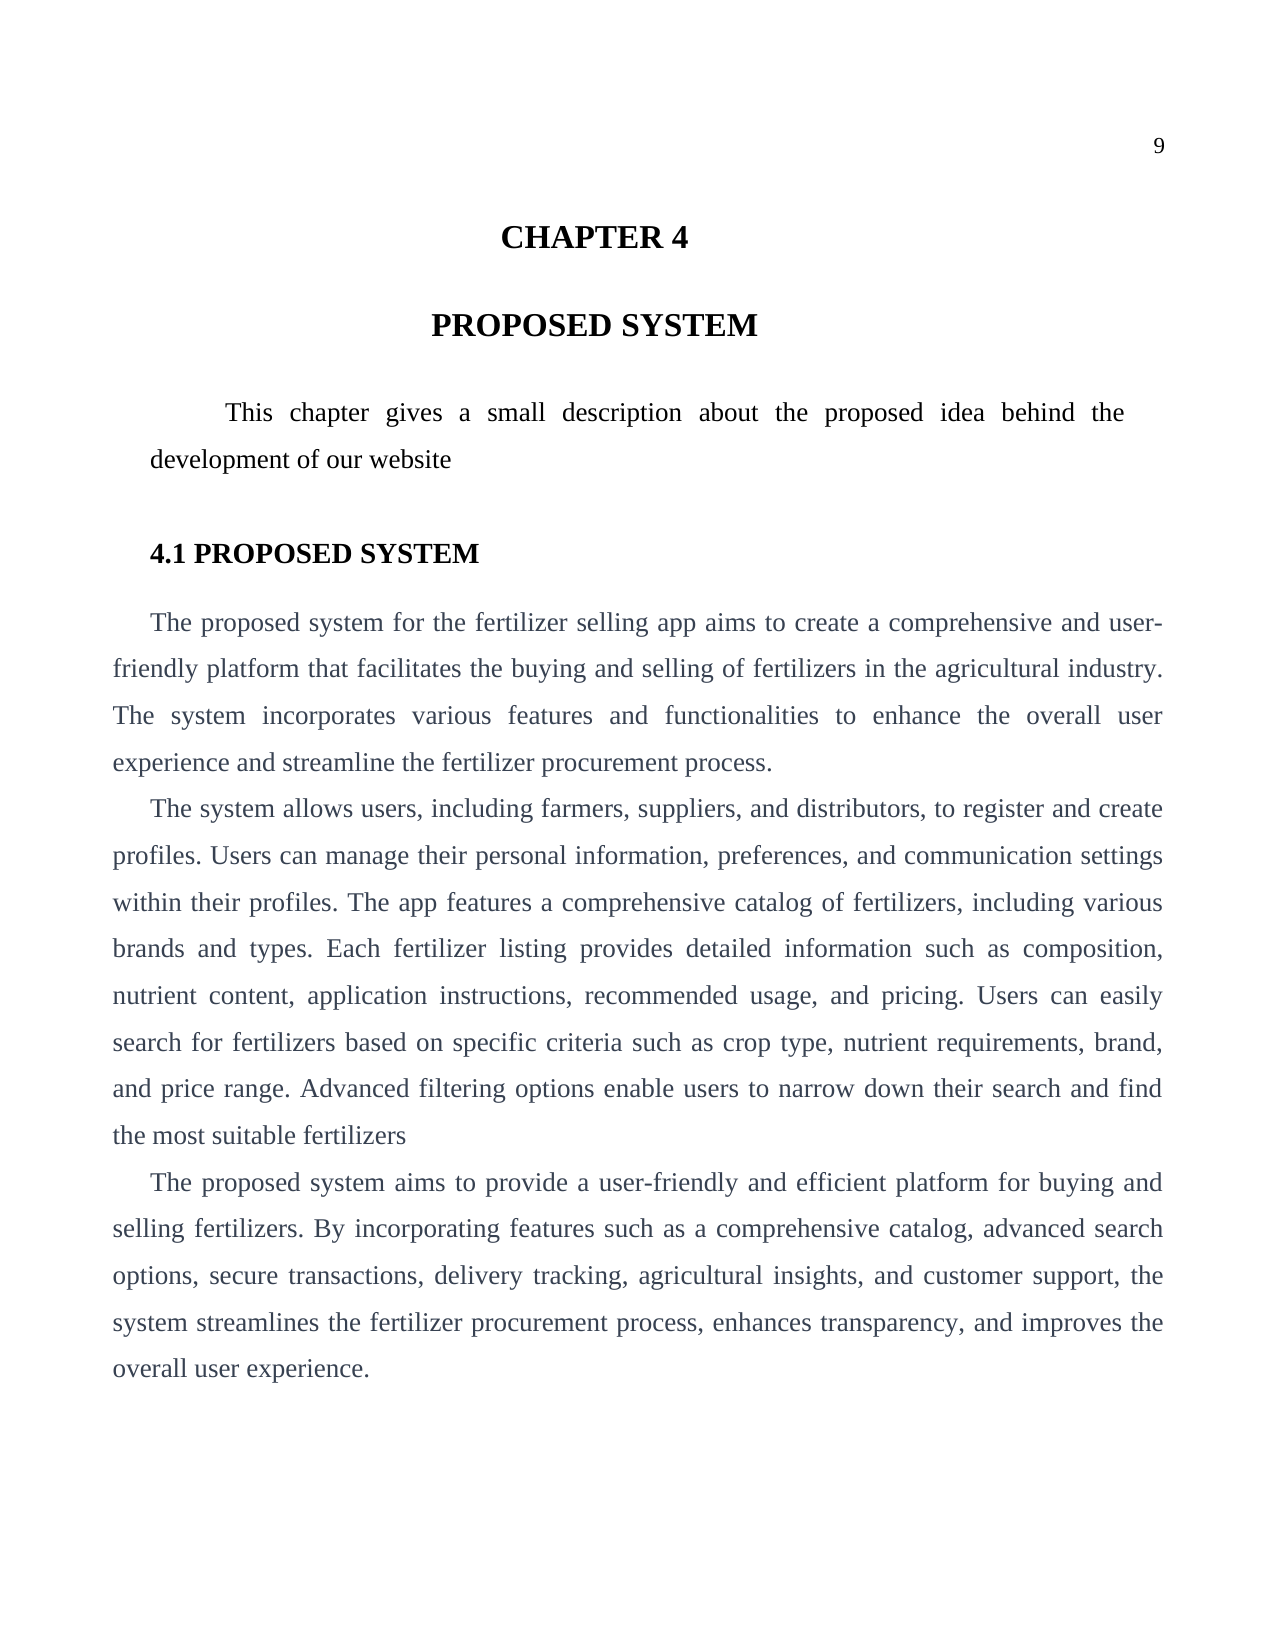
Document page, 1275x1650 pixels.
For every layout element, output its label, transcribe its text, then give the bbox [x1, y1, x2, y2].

subtitle PROPOSED SYSTEM [150, 536, 1164, 570]
text This chapter gives a small description about the proposed idea behind the development of our website [150, 396, 1125, 474]
subtitle CHAPTER 4 PROPOSED SYSTEM [431, 217, 759, 344]
text The proposed system aims to provide a user-friendly and efficient platform for buying and selling fertilizers. By incorporating features such as a comprehensive catalog, advanced search options, secure transactions, delivery tracking, agricultural insights, and customer support, the system streamlines the fertilizer procurement process, enhances transparency, and improves the overall user experience. [112, 1166, 1164, 1383]
text The proposed system for the fertilizer selling app aims to create a comprehensive and user-friendly platform that facilitates the buying and selling of fertilizers in the agricultural industry. The system incorporates various features and functionalities to enhance the overall user experience and streamline the fertilizer procurement process. [112, 606, 1164, 777]
text The system allows users, including farmers, suppliers, and distributors, to register and create profiles. Users can manage their personal information, preferences, and communication settings within their profiles. The app features a comprehensive catalog of fertilizers, including various brands and types. Each fertilizer listing provides detailed information such as composition, nutrient content, application instructions, recommended usage, and pricing. Users can easily search for fertilizers based on specific criteria such as crop type, nutrient requirements, brand, and price range. Advanced filtering options enable users to narrow down their search and find the most suitable fertilizers [112, 792, 1164, 1150]
